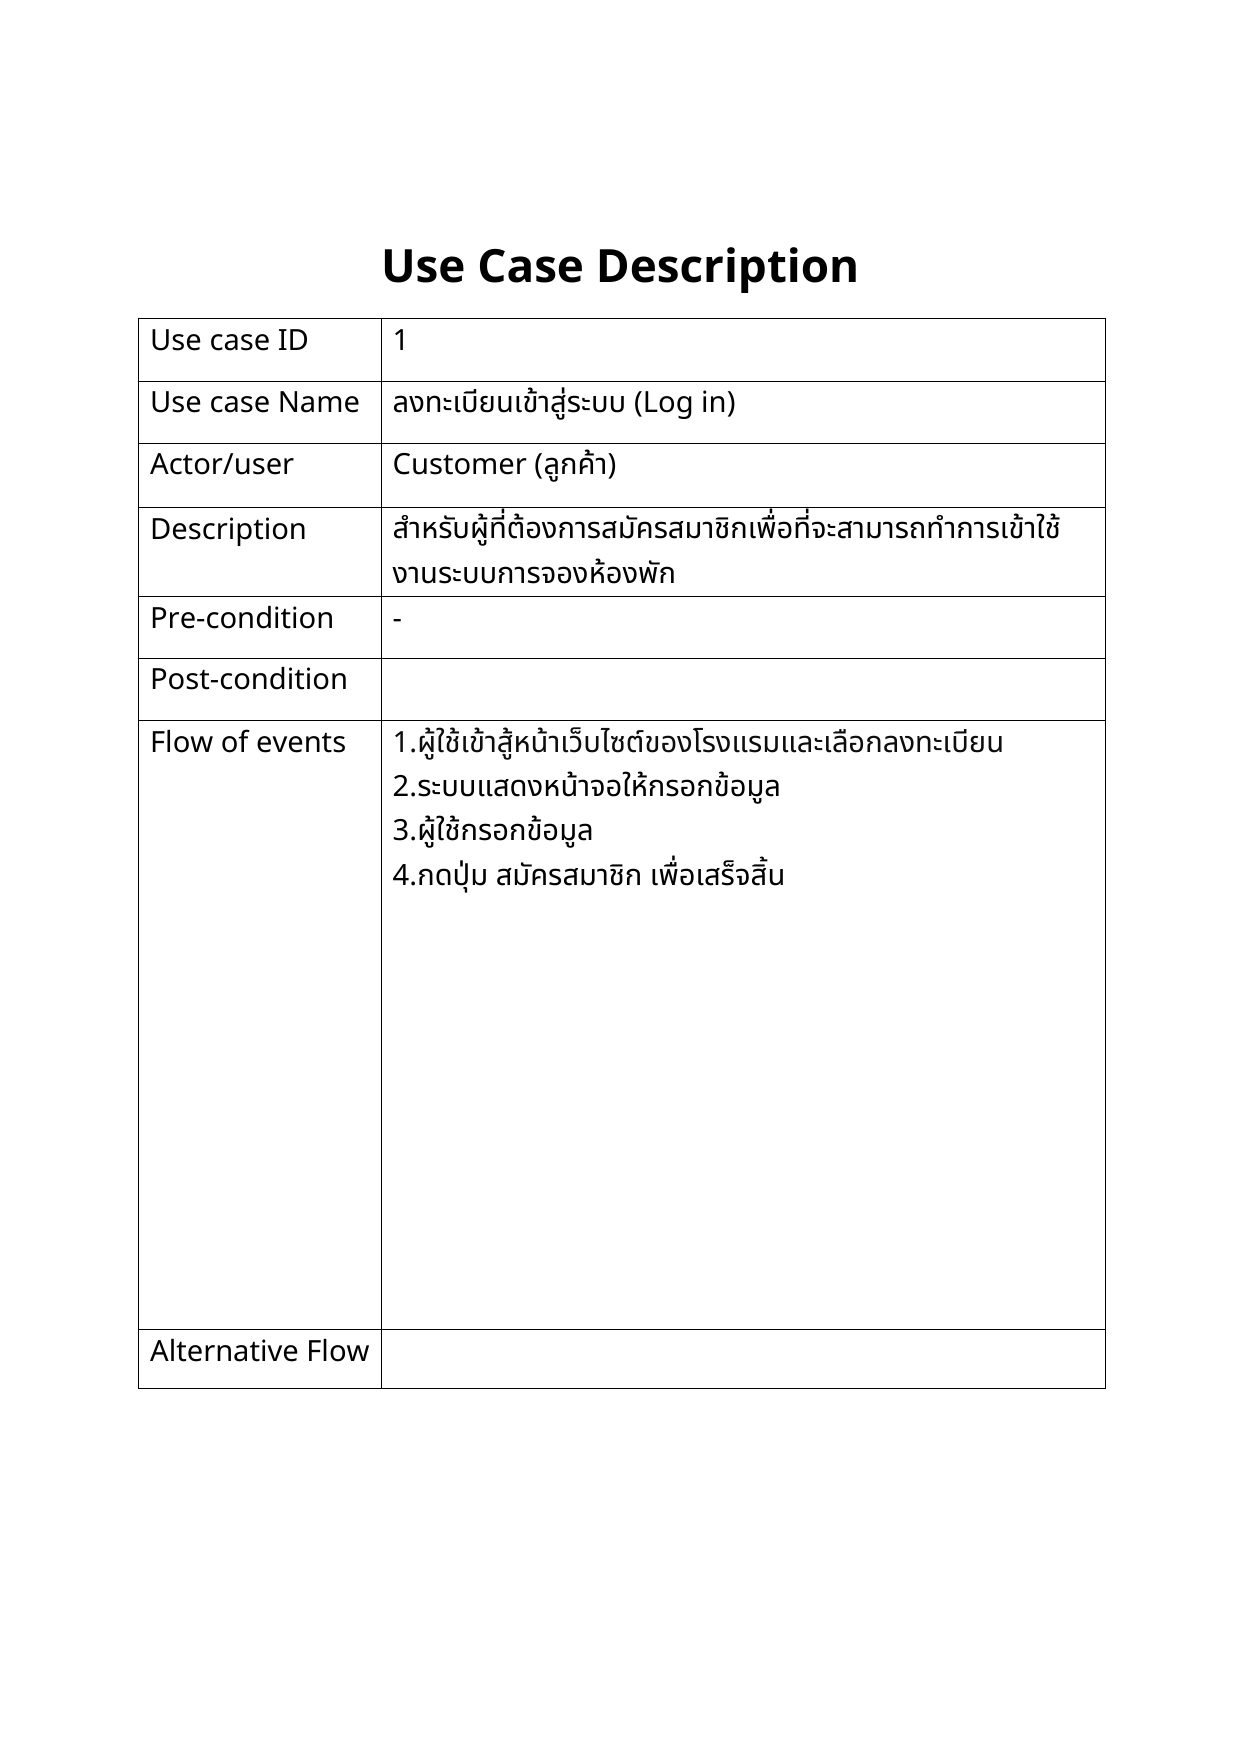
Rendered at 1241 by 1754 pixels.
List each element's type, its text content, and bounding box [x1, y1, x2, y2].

table_cell Customer (ลูกค้า) [382, 444, 1105, 507]
table_cell [382, 1330, 1105, 1388]
table_cell Alternative Flow [139, 1330, 381, 1388]
table_cell Use case Name [139, 382, 381, 443]
table_cell [382, 659, 1105, 720]
table_cell Description [139, 508, 381, 596]
table_cell ลงทะเบียนเข้าสู่ระบบ (Log in) [382, 382, 1105, 443]
table_cell 1.ผู้ใช้เข้าสู้หน้าเว็บไซต์ของโรงแรมและเลือกลงทะเบียน 2.ระบบแสดงหน้าจอให้กรอกข้อมูล 3.ผู้ใช้กรอกข้อมูล 4.กดปุ่ม สมัครสมาชิก เพื่อเสร็จสิ้น [382, 721, 1105, 1329]
table_cell - [382, 597, 1105, 657]
table_cell Pre-condition [139, 597, 381, 657]
table_cell Actor/user [139, 444, 381, 507]
table_cell Flow of events [139, 721, 381, 1329]
table_header 1 [382, 319, 1105, 381]
table_cell สำหรับผู้ที่ต้องการสมัครสมาชิกเพื่อที่จะสามารถทำการเข้าใช้งานระบบการจองห้องพัก [382, 508, 1105, 596]
text Use Case Description [150, 234, 1090, 296]
table_cell Post-condition [139, 659, 381, 720]
table_header Use case ID [139, 319, 381, 381]
